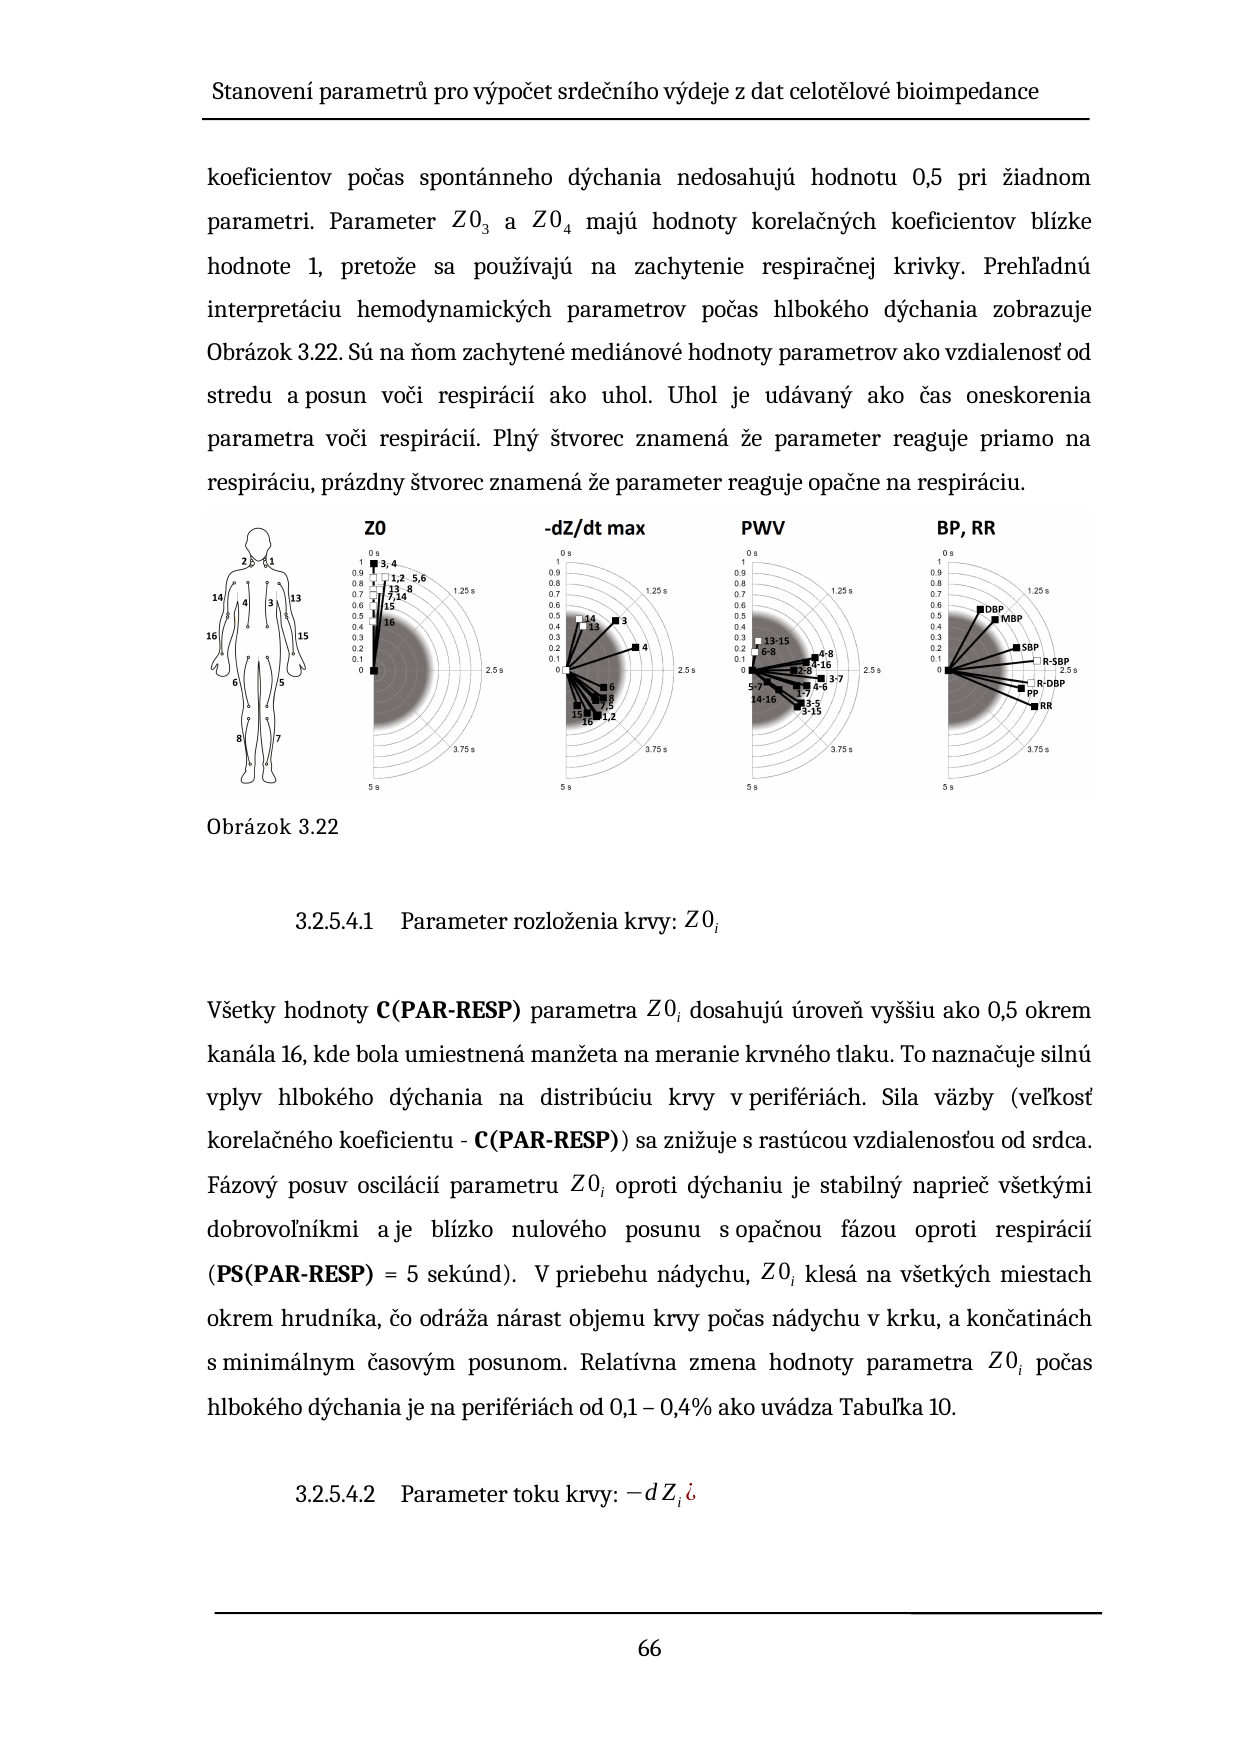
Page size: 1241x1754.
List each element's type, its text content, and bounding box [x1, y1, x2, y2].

text Všetky hodnoty C(PAR-RESP) parametra dosahujú úroveň vyššiu ako 0,5 okrem kanála 16, kde bola umiestnená manžeta na meranie krvného tlaku. To naznačuje silnú vplyv hlbokého dýchania na distribúciu krvy v perifériách. Sila väzby (veľkosť korelačného koeficientu - C(PAR-RESP)) sa znižuje s rastúcou vzdialenosťou od srdca. Fázový posuv oscilácií parametru oproti dýchaniu je stabilný naprieč všetkými dobrovoľníkmi a je blízko nulového posunu s opačnou fázou oproti respirácií (PS(PAR-RESP) = 5 sekúnd). V priebehu nádychu, klesá na všetkých miestach okrem hrudníka, čo odráža nárast objemu krvy počas nádychu v krku, a končatinách s minimálnym časovým posunom. Relatívna zmena hodnoty parametra počas hlbokého dýchania je na perifériách od 0,1 – 0,4% ako uvádza Tabuľka 7. [207, 994, 1092, 1422]
subtitle Parameter rozloženia krvy: [295, 905, 1092, 937]
subtitle Parameter toku krvy: [295, 1479, 1092, 1510]
picture [206, 510, 1091, 800]
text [207, 163, 1092, 496]
